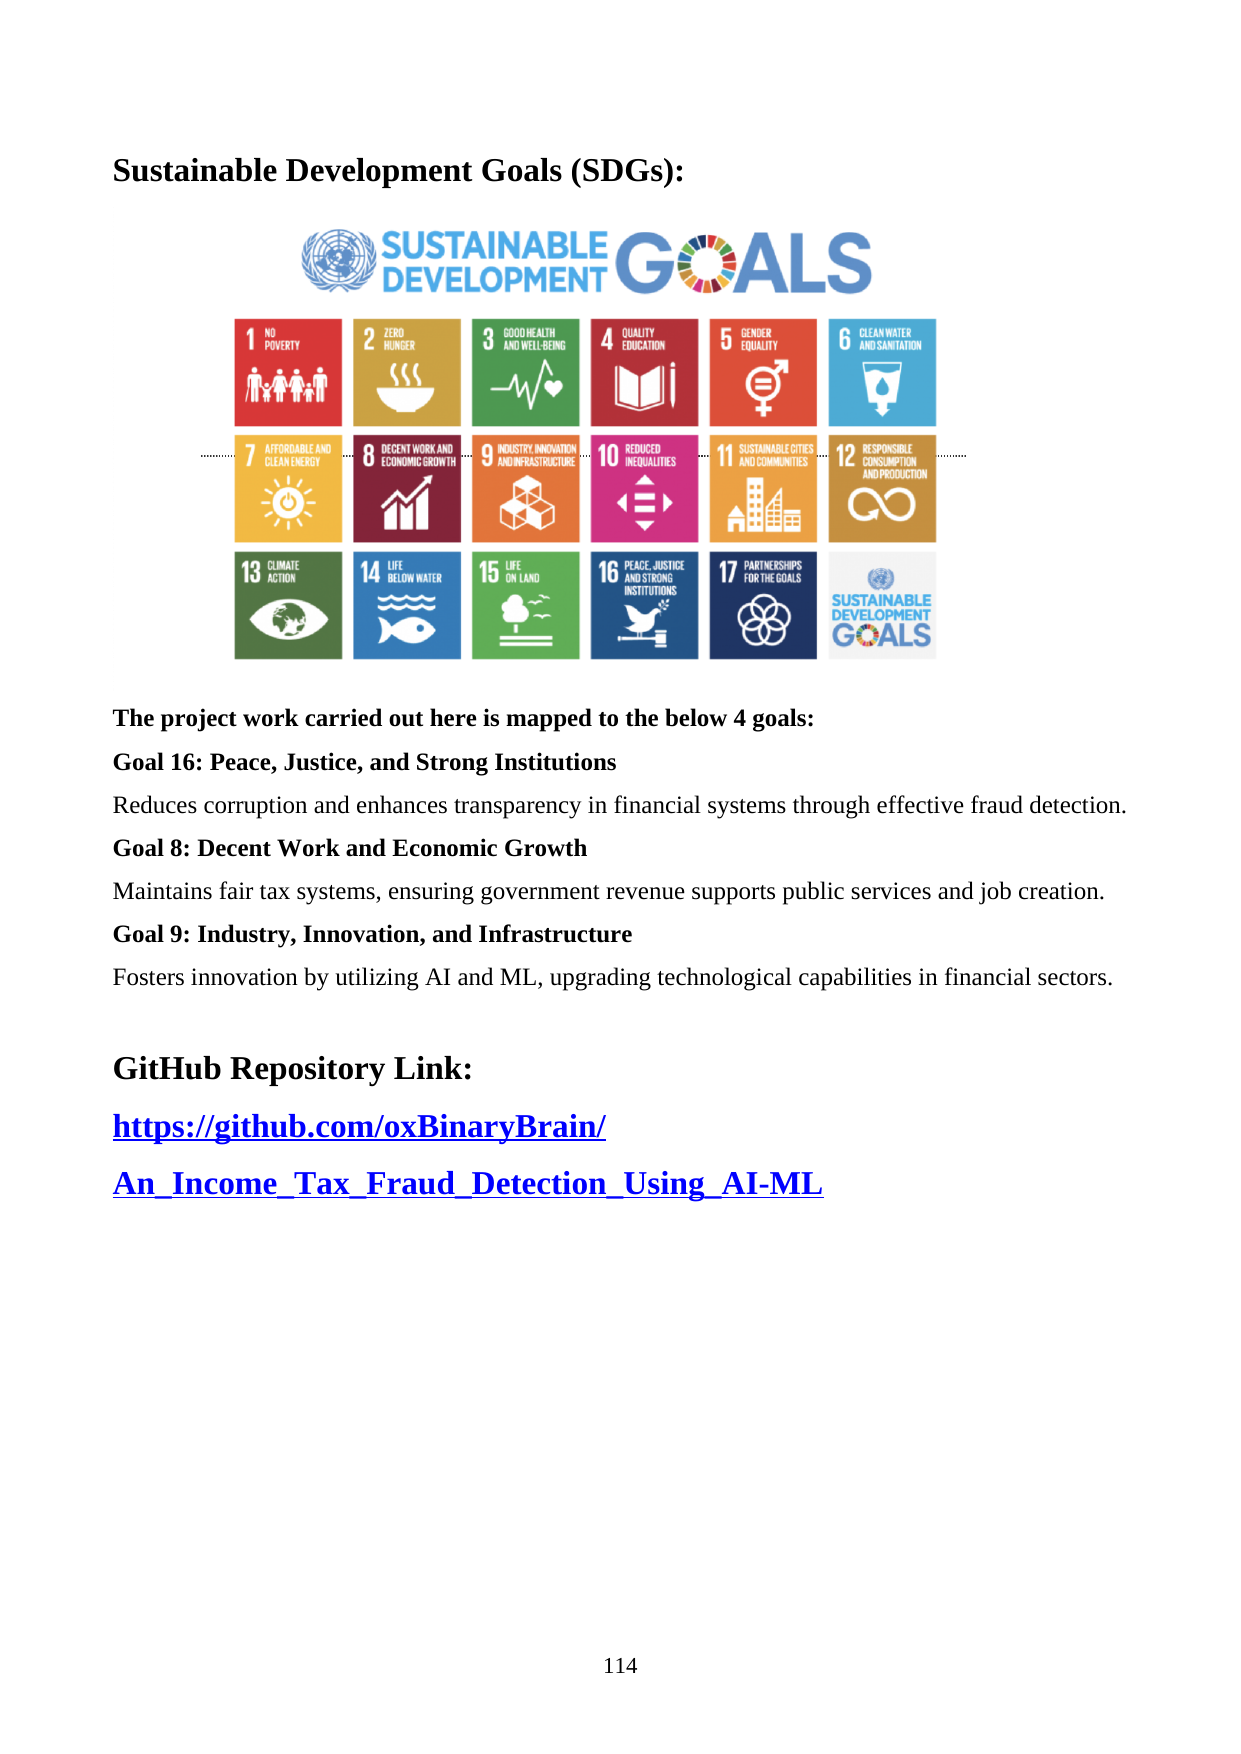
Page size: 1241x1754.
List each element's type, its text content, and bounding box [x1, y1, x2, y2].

text Fosters innovation by utilizing AI and ML, upgrading technological capabilities in financial sectors. [112, 962, 1128, 991]
text Goal 8: Decent Work and Economic Growth [112, 833, 1128, 862]
text https://github.com/oxBinaryBrain/An_Income_Tax_Fraud_Detection_Using_AI-ML [112, 1106, 1128, 1202]
text Goal 16: Peace, Justice, and Strong Institutions [112, 747, 1128, 775]
text The project work carried out here is mapped to the below 4 goals: [112, 703, 1128, 732]
text Reduces corruption and enhances transparency in financial systems through effective fraud detection. [112, 790, 1128, 818]
text GitHub Repository Link: [112, 1048, 1128, 1087]
picture [112, 207, 1044, 691]
text Sustainable Development Goals (SDGs): [112, 150, 1128, 188]
text Goal 9: Industry, Innovation, and Infrastructure [112, 919, 1128, 948]
text Maintains fair tax systems, ensuring government revenue supports public services and job creation. [112, 876, 1128, 905]
